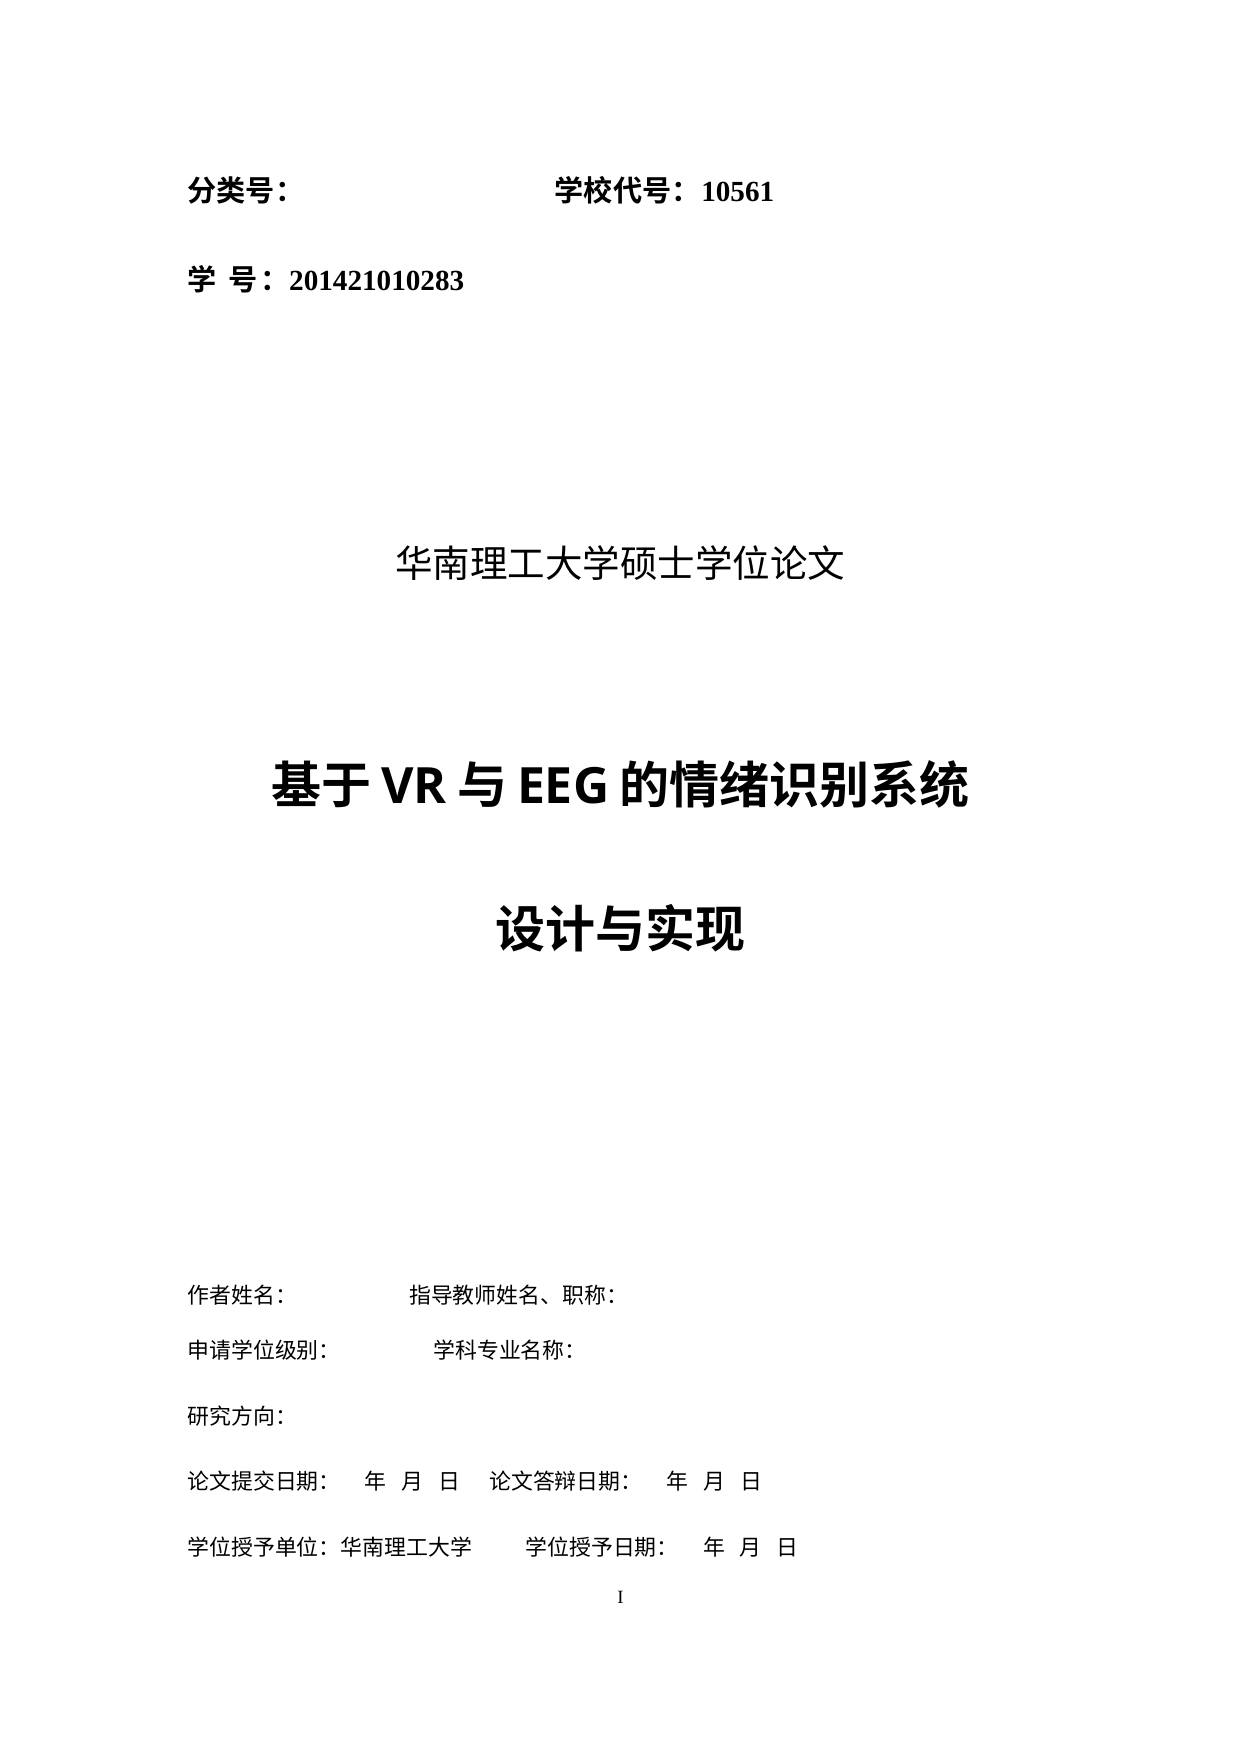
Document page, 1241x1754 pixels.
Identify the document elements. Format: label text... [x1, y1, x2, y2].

text 作者姓名： 指导教师姓名、职称： [187, 1277, 1053, 1311]
text 研究方向： [187, 1397, 1053, 1431]
text 学 号：201421010283 [187, 244, 1053, 312]
text 申请学位级别： 学科专业名称： [187, 1332, 1053, 1366]
text 分类号： 学校代号：10561 [187, 155, 1053, 223]
text 学位授予单位：华南理工大学 学位授予日期： 年 月 日 [187, 1529, 1053, 1563]
text 设计与实现 [187, 875, 1053, 977]
text 基于VR与EEG的情绪识别系统 [187, 731, 1053, 833]
text 论文提交日期： 年 月 日 论文答辩日期： 年 月 日 [187, 1463, 1053, 1497]
text 华南理工大学硕士学位论文 [187, 528, 1053, 596]
